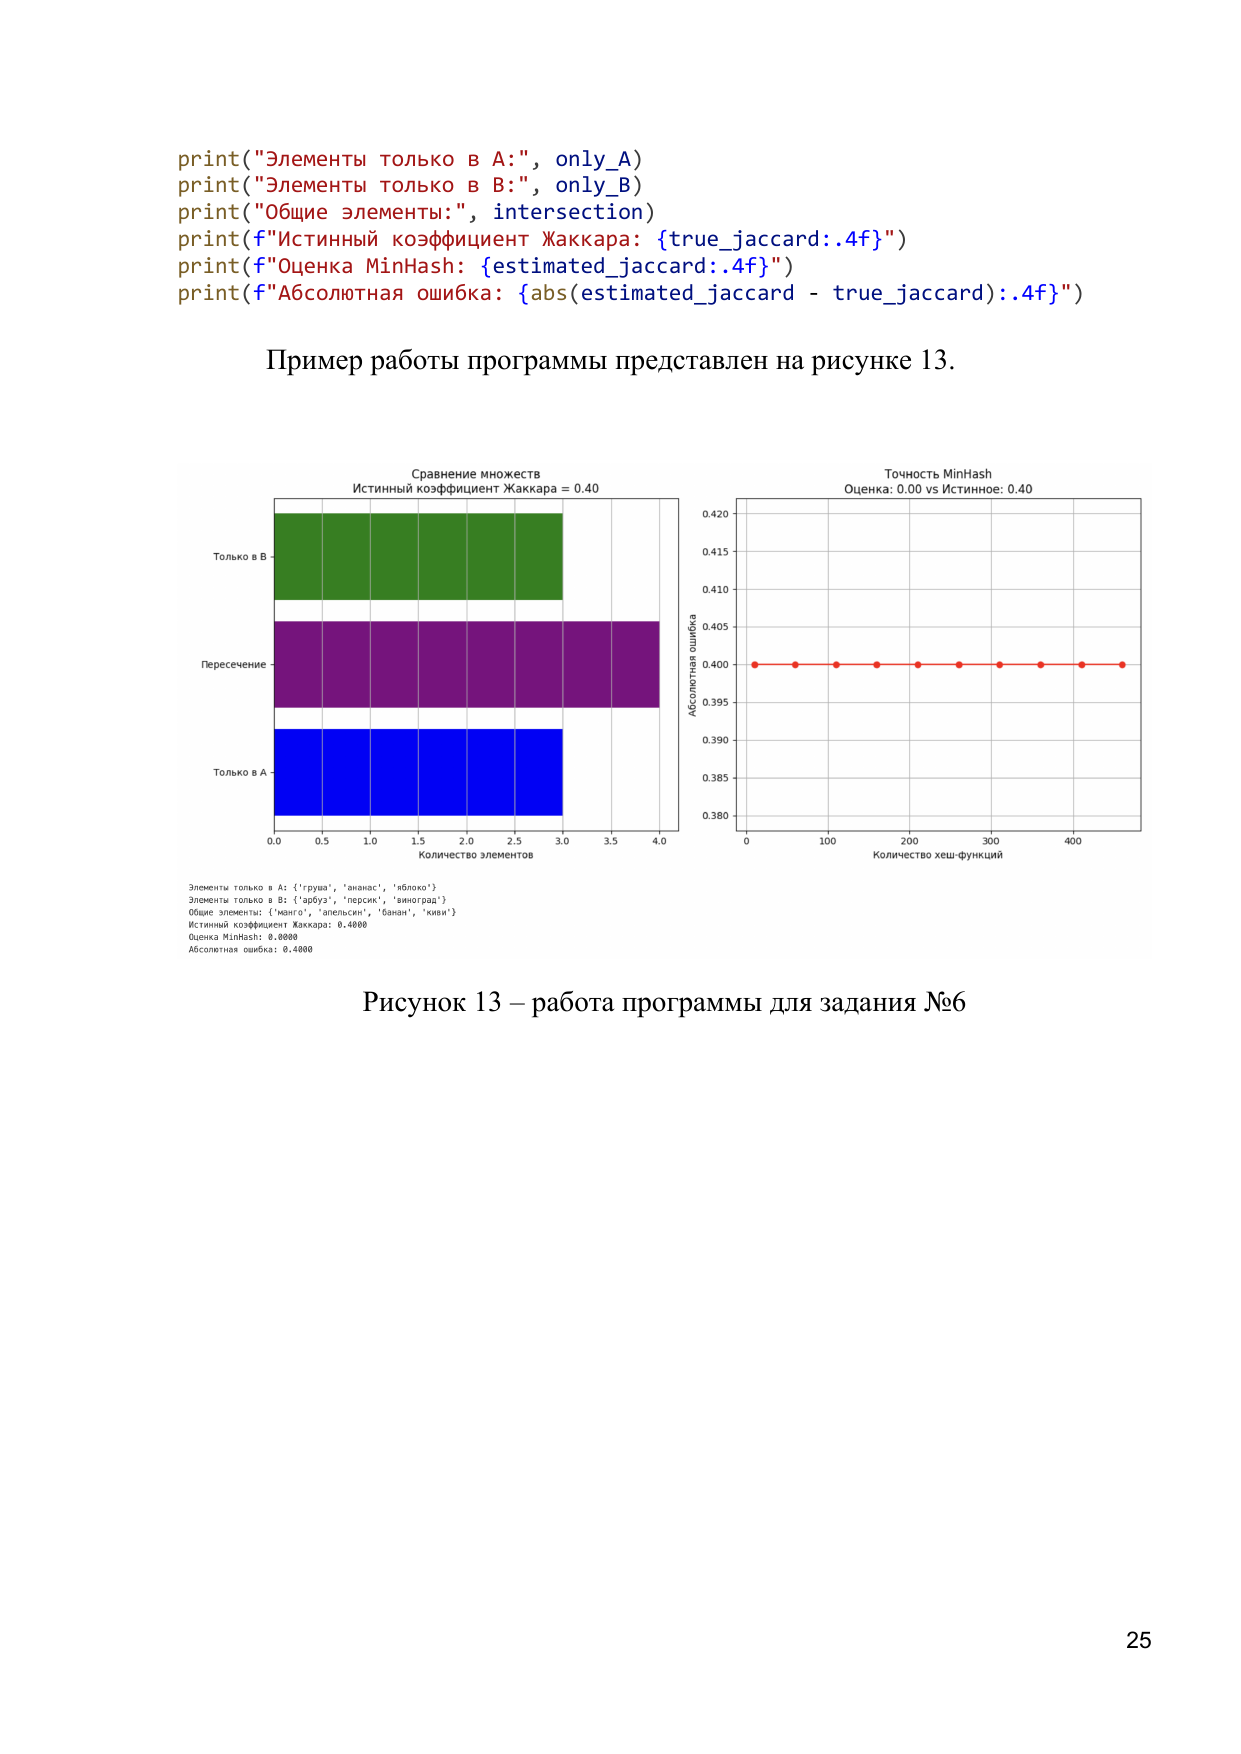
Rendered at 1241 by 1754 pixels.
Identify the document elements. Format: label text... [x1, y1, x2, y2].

text print(f"Оценка MinHash: {estimated_jaccard:.4f}") [177, 252, 1152, 279]
text Пример работы программы представлен на рисунке 13. [177, 343, 1152, 376]
text print("Общие элементы:", intersection) [177, 199, 1152, 226]
picture [177, 463, 1152, 959]
text print(f"Истинный коэффициент Жаккара: {true_jaccard:.4f}") [177, 226, 1152, 252]
text Рисунок 13 – работа программы для задания №6 [177, 986, 1152, 1018]
text print("Элементы только в A:", only_A) [177, 145, 1152, 172]
text print("Элементы только в B:", only_B) [177, 172, 1152, 199]
text print(f"Абсолютная ошибка: {abs(estimated_jaccard - true_jaccard):.4f}") [177, 279, 1152, 306]
